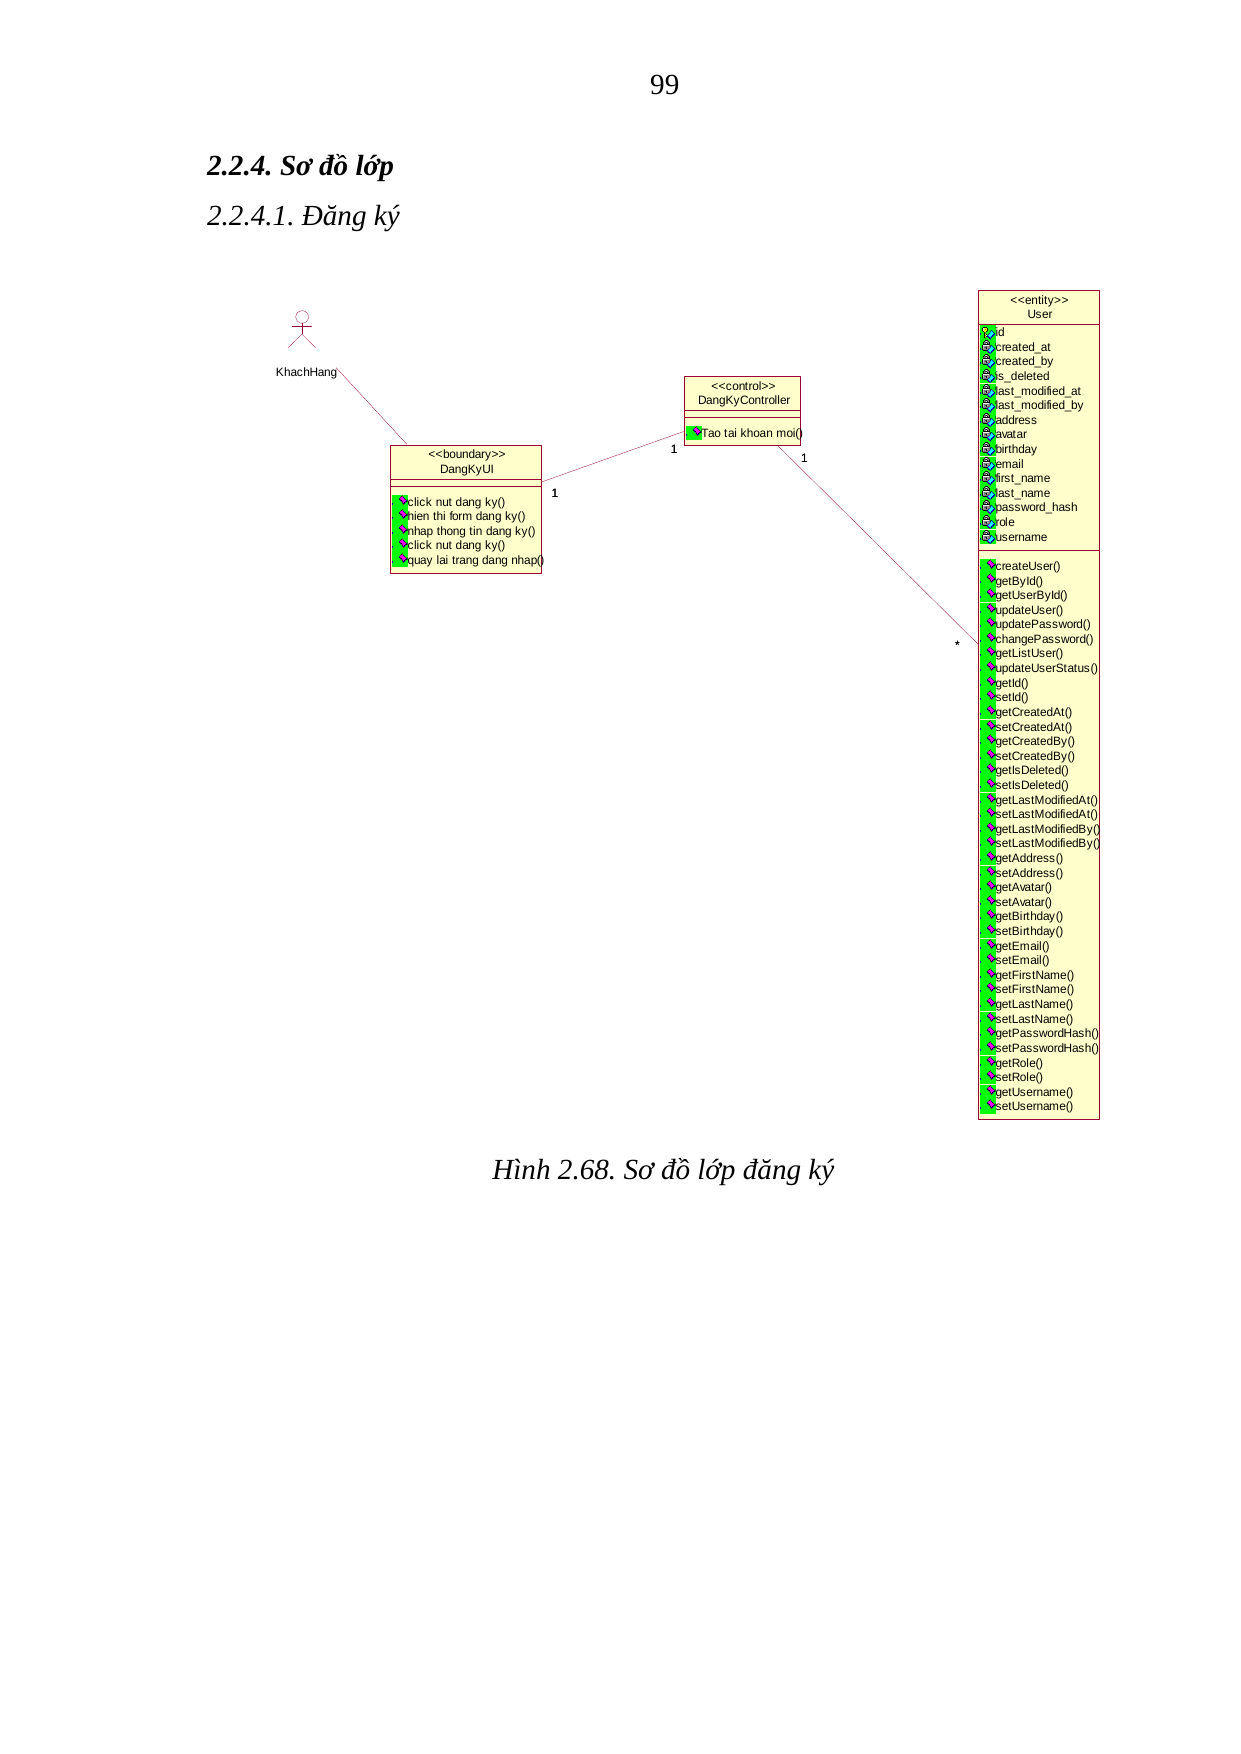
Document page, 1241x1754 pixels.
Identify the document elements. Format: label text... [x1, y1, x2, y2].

subtitle Đăng ký [207, 198, 1122, 232]
subtitle Sơ đồ lớp [207, 148, 1122, 181]
